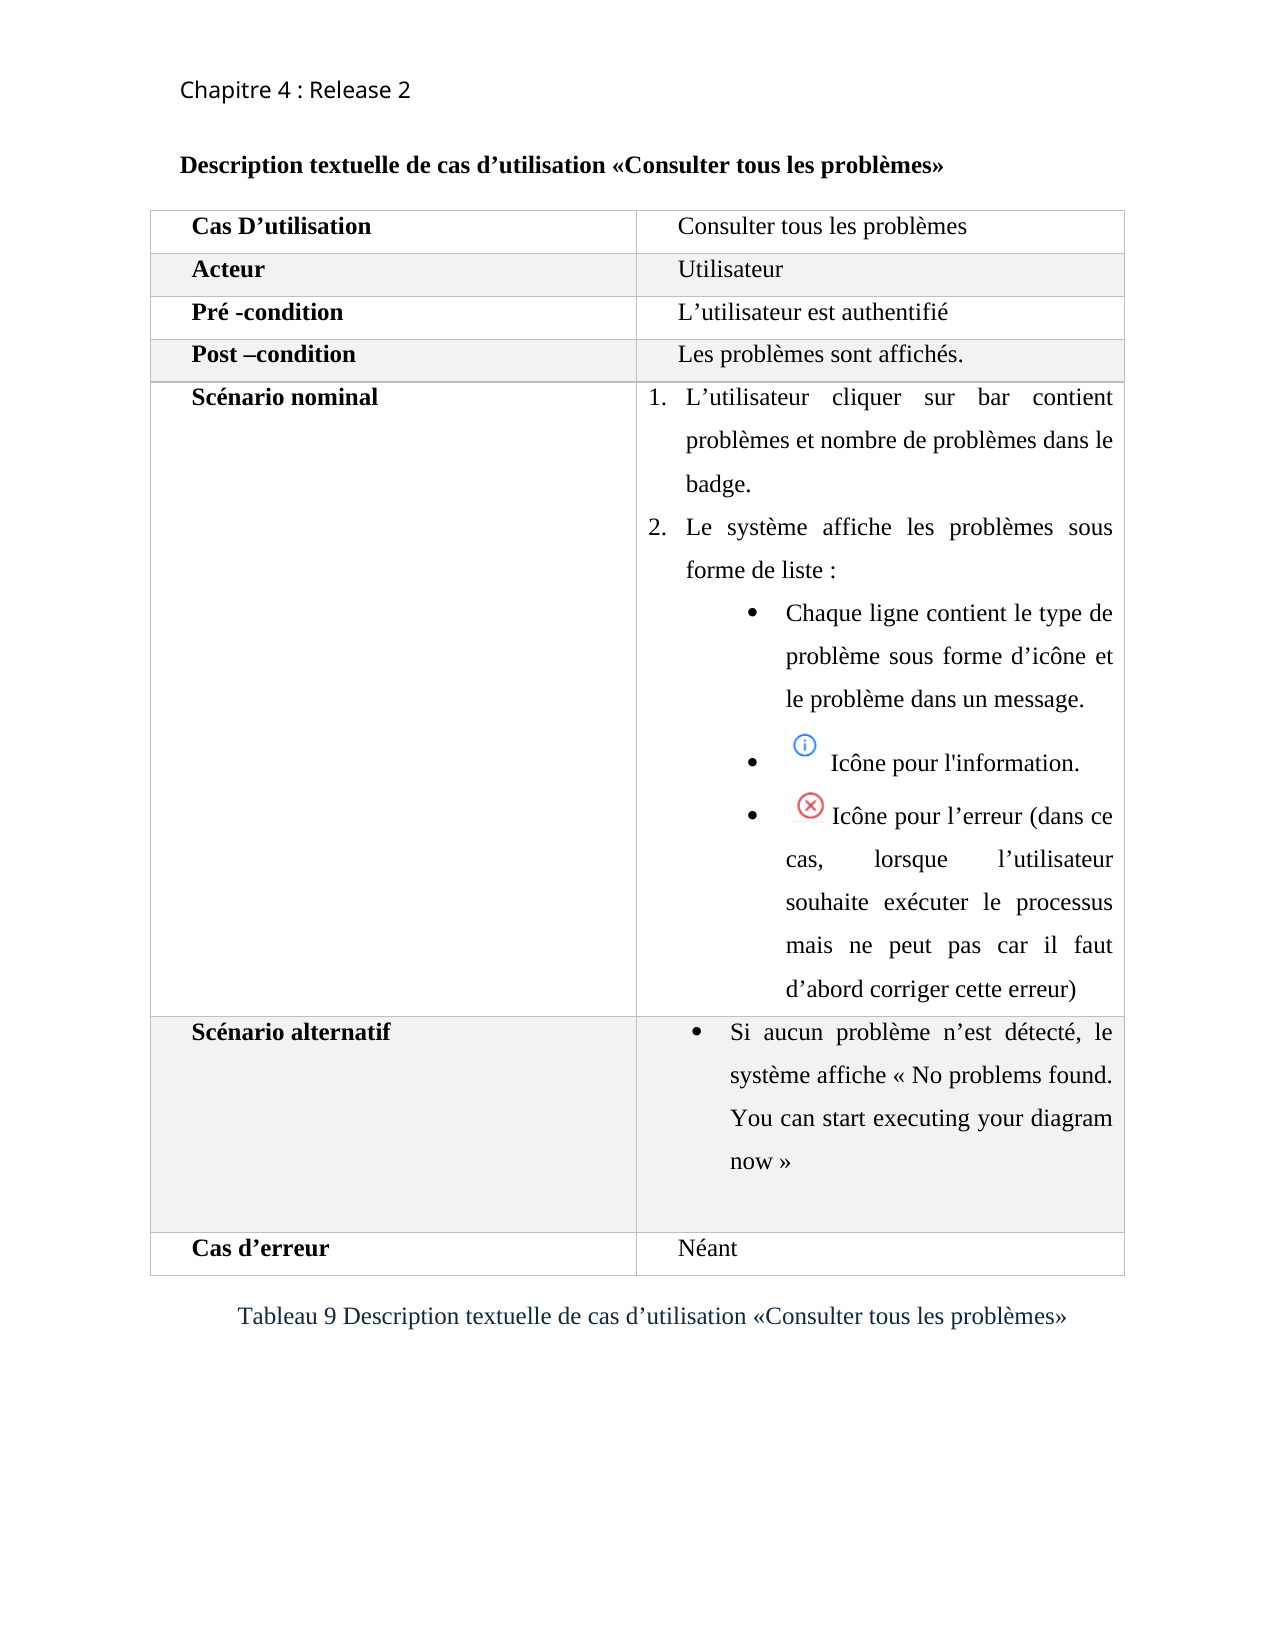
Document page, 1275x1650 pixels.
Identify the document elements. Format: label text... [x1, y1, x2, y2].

table_cell Si aucun problème n’est détecté, le système affiche « No problems found. You can start executing your diagram now » [637, 1017, 1124, 1232]
table_cell Scénario nominal [151, 383, 636, 1016]
table_cell Pré -condition [151, 297, 636, 338]
table_cell Acteur [151, 254, 636, 296]
table_cell Post –condition [151, 340, 636, 381]
table_cell Néant [637, 1233, 1124, 1275]
text Description textuelle de cas d’utilisation «Consulter tous les problèmes» [150, 150, 1125, 179]
table_cell Scénario alternatif [151, 1017, 636, 1232]
table_cell L’utilisateur est authentifié [637, 297, 1124, 338]
table_header Cas D’utilisation [151, 211, 636, 253]
picture [785, 727, 825, 772]
table_cell Les problèmes sont affichés. [637, 340, 1124, 381]
table_cell Utilisateur [637, 254, 1124, 296]
table_header Consulter tous les problèmes [637, 211, 1124, 253]
table_cell L’utilisateur cliquer sur bar contient problèmes et nombre de problèmes dans le badge. Le système affiche les problèmes sous forme de liste : Chaque ligne contient le type de problème sous forme d’icône et le problème dans un message. Icône pour l'information. Icône pour l’erreur (dans ce cas, lorsque l’utilisateur souhaite exécuter le processus mais ne peut pas car il faut d’abord corriger cette erreur) [637, 383, 1124, 1016]
table_cell Cas d’erreur [151, 1233, 636, 1275]
text Tableau 9 Description textuelle de cas d’utilisation «Consulter tous les problèmes» [150, 1301, 1125, 1330]
picture [792, 791, 825, 825]
